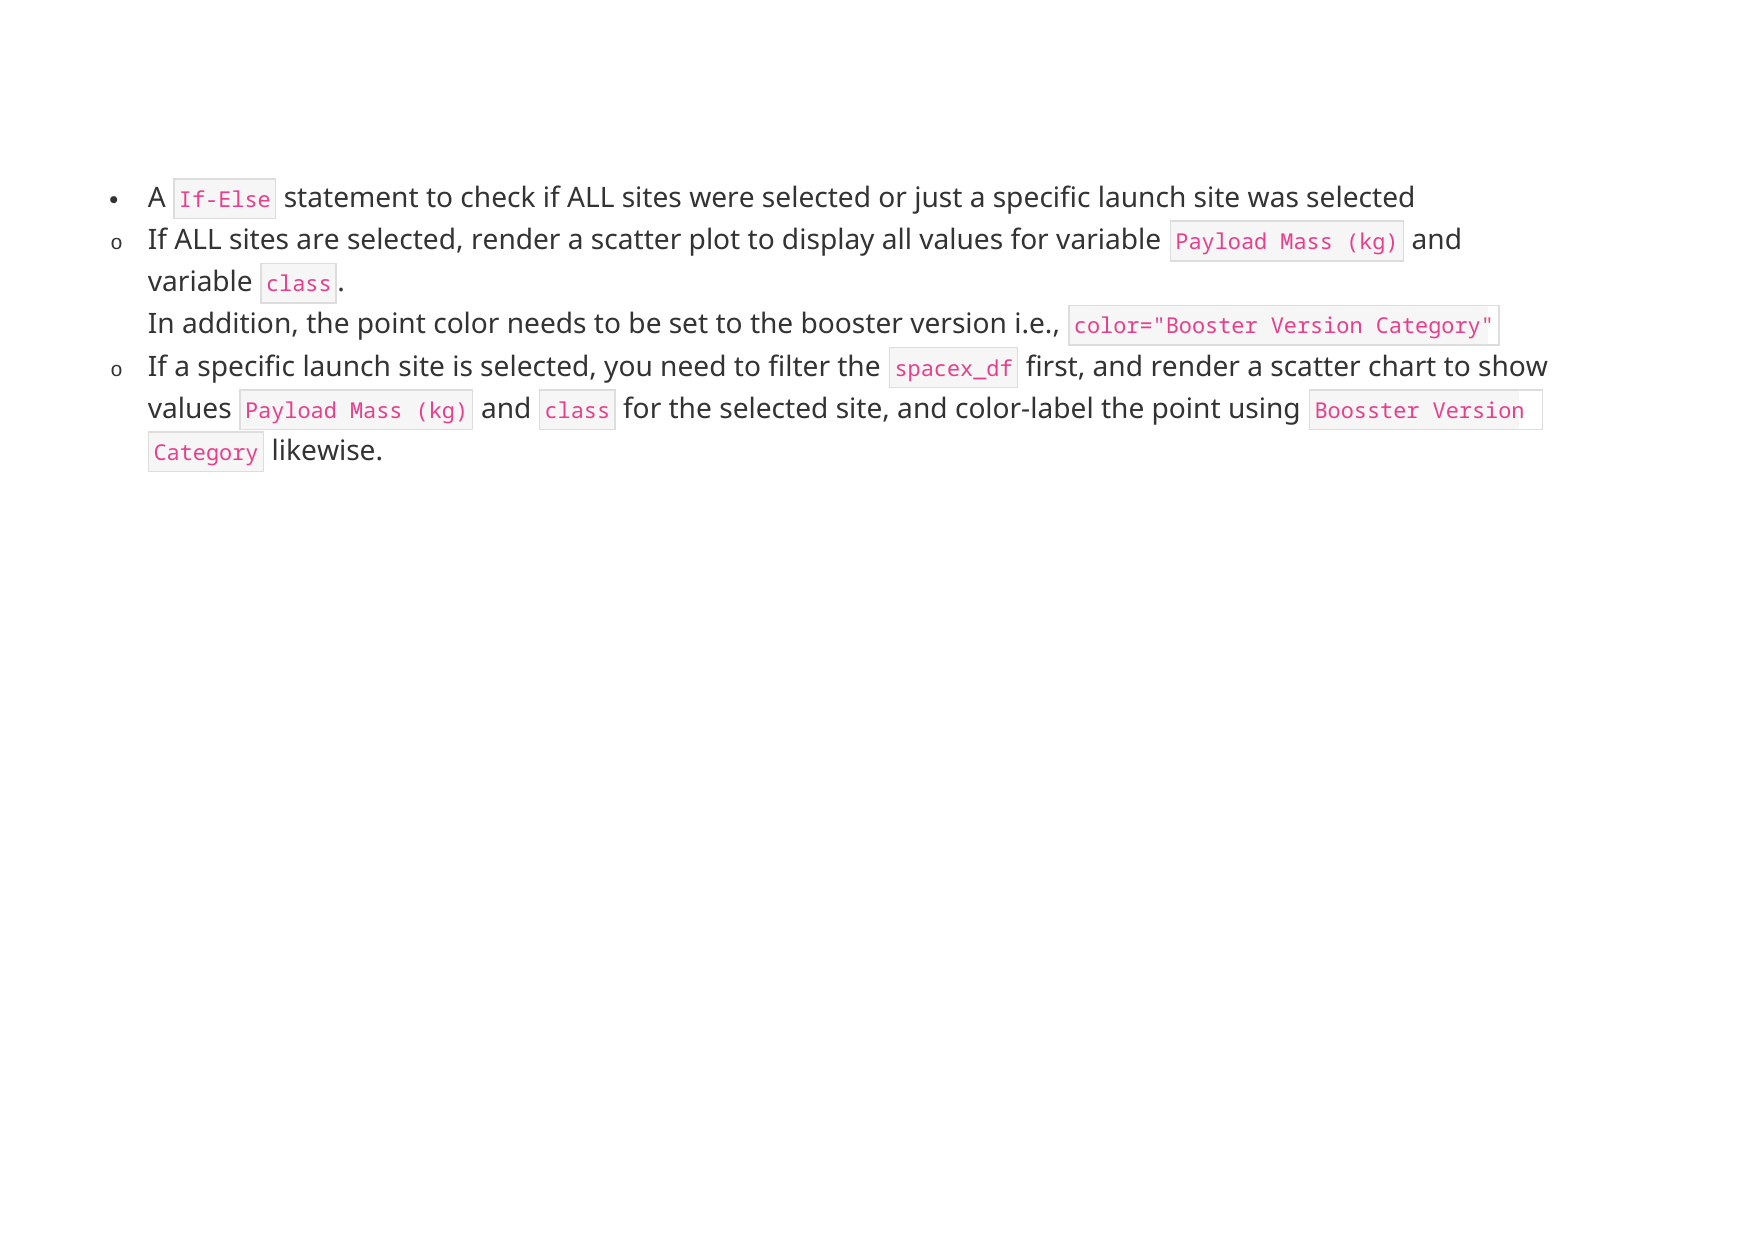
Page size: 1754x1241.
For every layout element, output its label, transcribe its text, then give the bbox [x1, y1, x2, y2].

list If ALL sites are selected, render a scatter plot to display all values for variable Payload Mass (kg) and variable class. In addition, the point color needs to be set to the booster version i.e., color="Booster Version Category" [110, 219, 1606, 346]
list If a specific launch site is selected, you need to filter the spacex_df first, and render a scatter chart to show values Payload Mass (kg) and class for the selected site, and color-label the point using Boosster Version Category likewise. [110, 346, 1606, 472]
list A If-Else statement to check if ALL sites were selected or just a specific launch site was selected [110, 177, 1606, 219]
